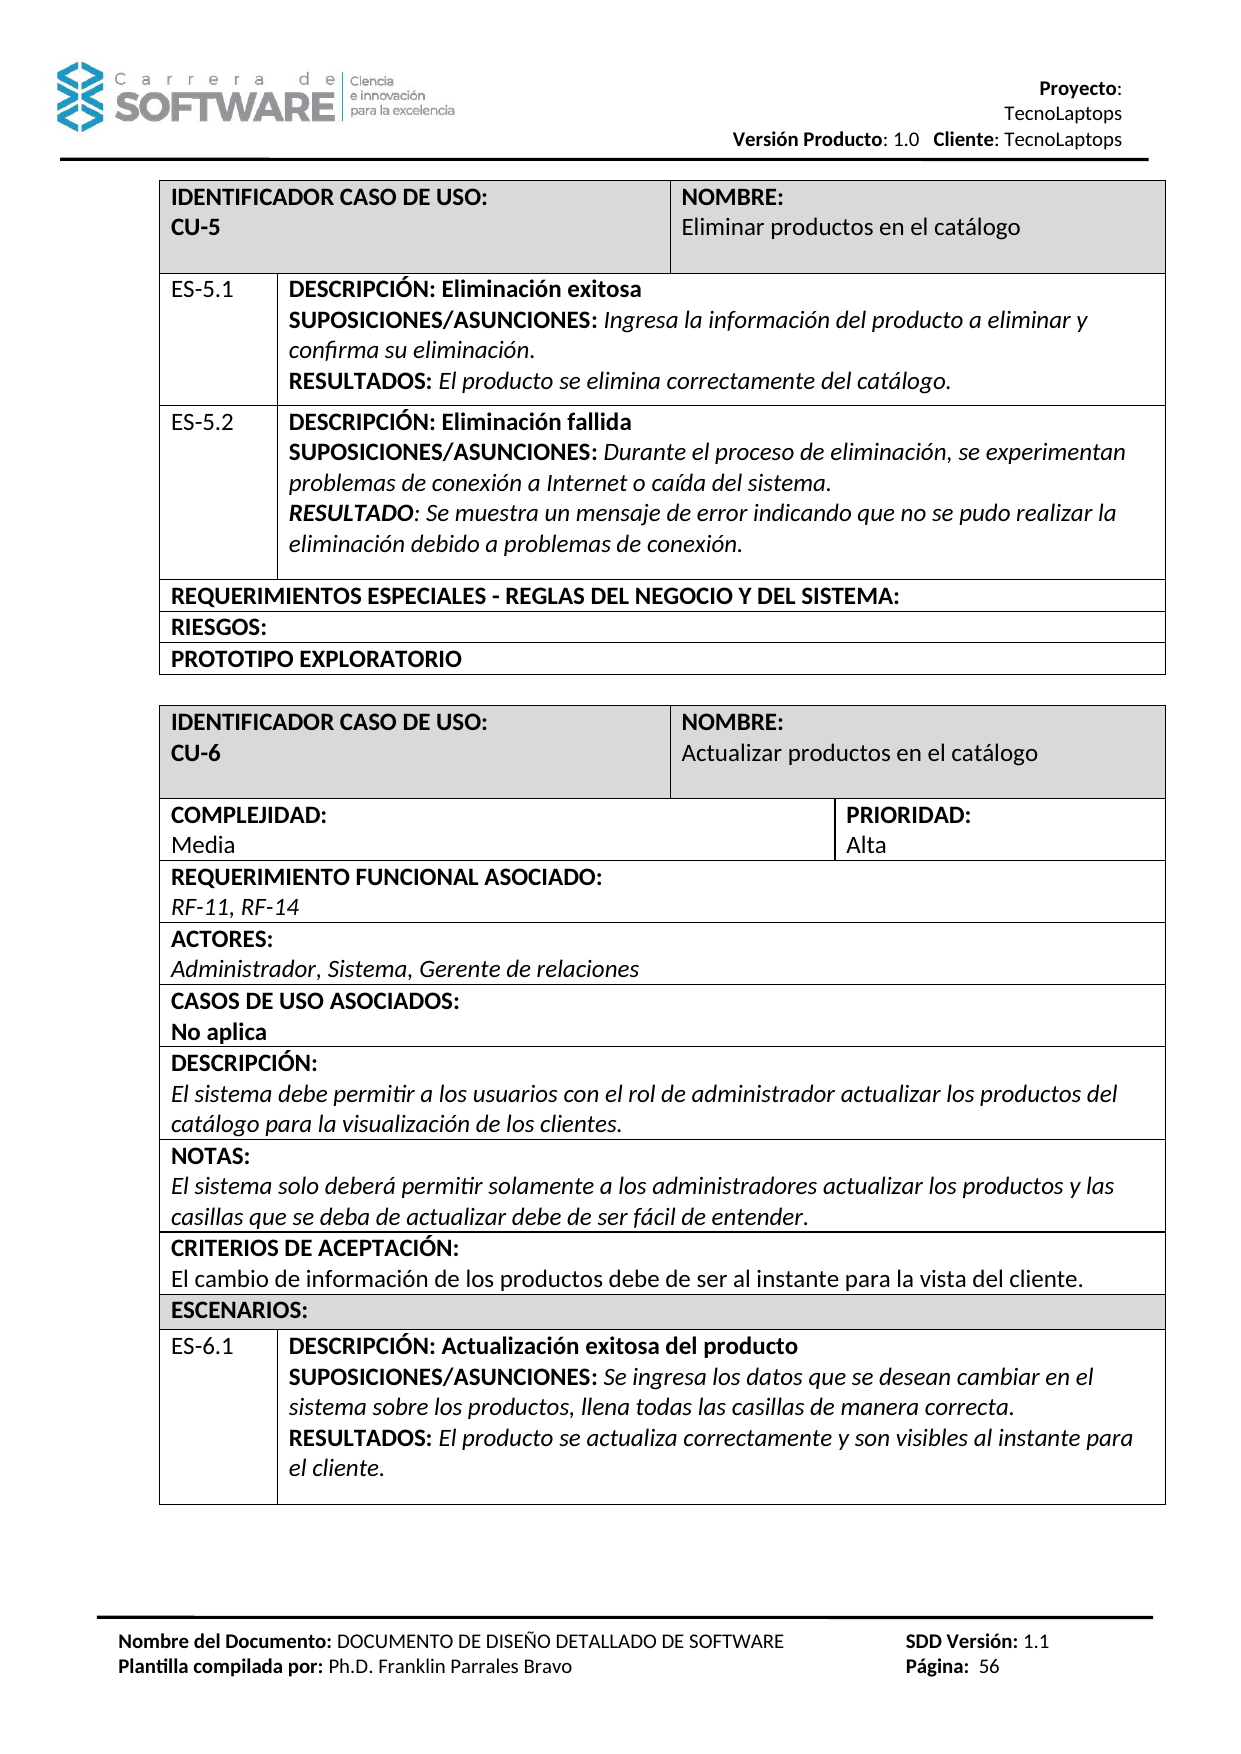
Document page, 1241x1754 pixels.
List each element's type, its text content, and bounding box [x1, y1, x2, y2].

table_cell DESCRIPCIÓN: Eliminación fallida SUPOSICIONES/ASUNCIONES: Durante el proceso de eliminación, se experimentan problemas de conexión a Internet o caída del sistema. RESULTADO: Se muestra un mensaje de error indicando que no se pudo realizar la eliminación debido a problemas de conexión. [278, 406, 1165, 579]
table_header IDENTIFICADOR CASO DE USO: CU-6 [160, 706, 670, 798]
table_cell DESCRIPCIÓN: Actualización exitosa del producto SUPOSICIONES/ASUNCIONES: Se ingresa los datos que se desean cambiar en el sistema sobre los productos, llena todas las casillas de manera correcta. RESULTADOS: El producto se actualiza correctamente y son visibles al instante para el cliente. [278, 1330, 1165, 1504]
table_cell PRIORIDAD: Alta [836, 799, 1165, 860]
table_cell REQUERIMIENTOS ESPECIALES - REGLAS DEL NEGOCIO Y DEL SISTEMA: [160, 580, 1165, 611]
table_cell ACTORES: Administrador, Sistema, Gerente de relaciones [160, 923, 1165, 984]
table_header NOMBRE: Actualizar productos en el catálogo [671, 706, 1165, 798]
table_cell ESCENARIOS: [160, 1295, 1165, 1329]
table_cell REQUERIMIENTO FUNCIONAL ASOCIADO: RF-11, RF-14 [160, 861, 1165, 922]
table_cell DESCRIPCIÓN: El sistema debe permitir a los usuarios con el rol de administrador actualizar los productos del catálogo para la visualización de los clientes. [160, 1047, 1165, 1139]
table_cell NOTAS: El sistema solo deberá permitir solamente a los administradores actualizar los productos y las casillas que se deba de actualizar debe de ser fácil de entender. [160, 1140, 1165, 1231]
table_header IDENTIFICADOR CASO DE USO: CU-5 [160, 181, 670, 273]
table_header NOMBRE: Eliminar productos en el catálogo [671, 181, 1165, 273]
picture [46, 46, 461, 154]
table_cell ES-5.2 [160, 406, 277, 579]
table_cell COMPLEJIDAD: Media [160, 799, 834, 860]
table_cell RIESGOS: [160, 612, 1165, 642]
table_cell PROTOTIPO EXPLORATORIO [160, 643, 1165, 674]
table_cell CRITERIOS DE ACEPTACIÓN: El cambio de información de los productos debe de ser al instante para la vista del cliente. [160, 1233, 1165, 1293]
table_cell ES-6.1 [160, 1330, 277, 1504]
table_cell CASOS DE USO ASOCIADOS: No aplica [160, 985, 1165, 1046]
table_cell DESCRIPCIÓN: Eliminación exitosa SUPOSICIONES/ASUNCIONES: Ingresa la información del producto a eliminar y confirma su eliminación. RESULTADOS: El producto se elimina correctamente del catálogo. [278, 274, 1165, 404]
table_cell ES-5.1 [160, 274, 277, 404]
